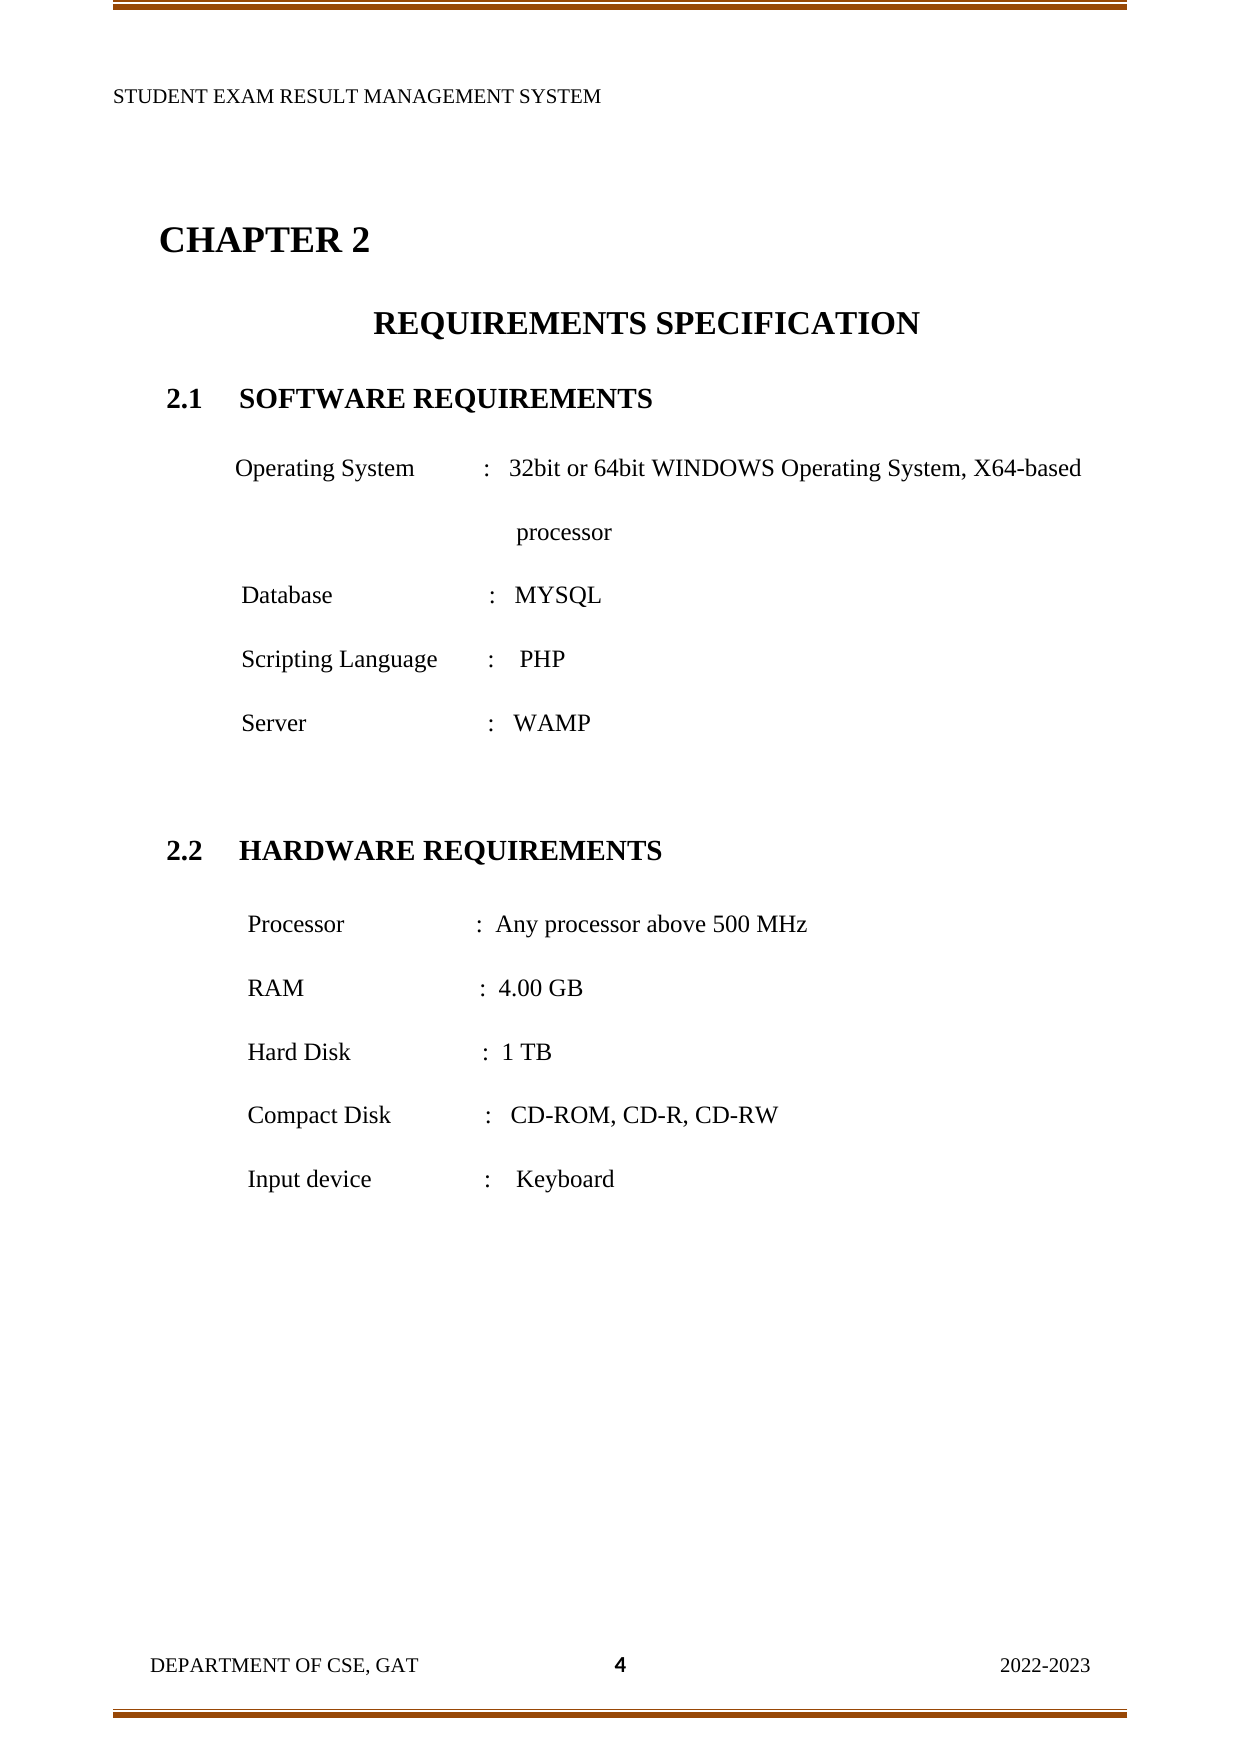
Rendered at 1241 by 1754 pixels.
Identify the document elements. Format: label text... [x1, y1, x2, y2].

text CHAPTER 2 [113, 218, 1127, 261]
text 2.2 HARDWARE REQUIREMENTS [166, 833, 1127, 866]
text Scripting Language : PHP [166, 644, 1127, 673]
text processor [166, 517, 1127, 545]
text Compact Disk : CD-ROM, CD-R, CD-RW [166, 1101, 1127, 1129]
text Hard Disk : 1 TB [166, 1037, 1127, 1065]
text Database : MYSQL [166, 581, 1127, 609]
text 2.1 SOFTWARE REQUIREMENTS [166, 381, 1127, 415]
text Input device : Keyboard [166, 1164, 1127, 1193]
text REQUIREMENTS SPECIFICATION [166, 303, 1127, 341]
text Server : WAMP [166, 708, 1127, 737]
text Processor : Any processor above 500 MHz [166, 909, 1127, 937]
text Operating System : 32bit or 64bit WINDOWS Operating System, X64-based [166, 453, 1127, 481]
text RAM : 4.00 GB [166, 973, 1127, 1001]
